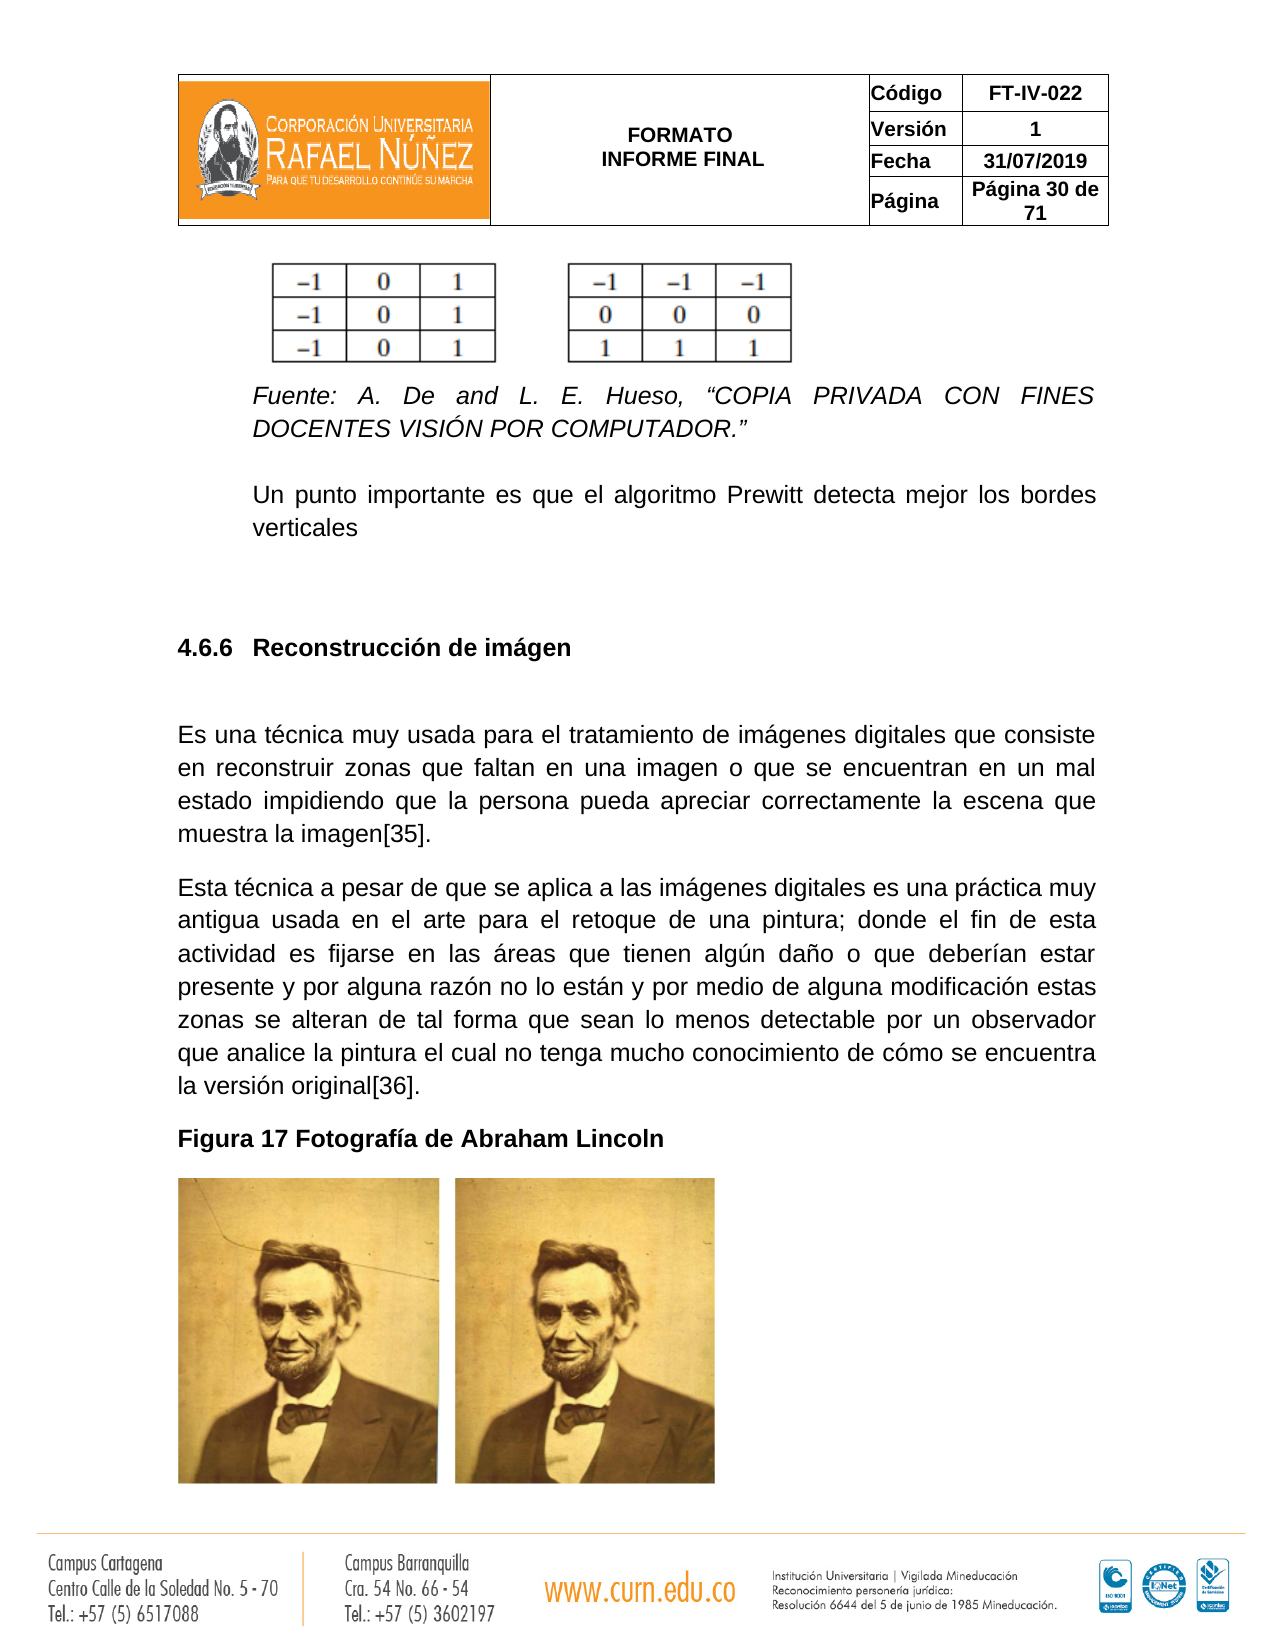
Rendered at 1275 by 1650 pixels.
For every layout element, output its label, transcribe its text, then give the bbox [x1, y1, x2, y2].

text Figura 17 Fotografía de Abraham Lincoln [177, 1124, 1098, 1153]
list Un punto importante es que el algoritmo Prewitt detecta mejor los bordes verticales [252, 480, 1098, 542]
picture [178, 81, 490, 219]
subtitle Reconstrucción de imágen [177, 633, 1098, 661]
list Fuente: A. De and L. E. Hueso, “COPIA PRIVADA CON FINES DOCENTES VISIÓN POR COMPUTADOR.” [252, 381, 1098, 442]
picture [0, 1514, 1275, 1644]
text Es una técnica muy usada para el tratamiento de imágenes digitales que consiste en reconstruir zonas que faltan en una imagen o que se encuentran en un mal estado impidiendo que la persona pueda apreciar correctamente la escena que muestra la imagen[35]. [177, 719, 1098, 847]
text Esta técnica a pesar de que se aplica a las imágenes digitales es una práctica muy antigua usada en el arte para el retoque de una pintura; donde el fin de esta actividad es fijarse en las áreas que tienen algún daño o que deberían estar presente y por alguna razón no lo están y por medio de alguna modificación estas zonas se alteran de tal forma que sean lo menos detectable por un observador que analice la pintura el cual no tenga mucho conocimiento de cómo se encuentra la versión original[36]. [177, 872, 1098, 1099]
